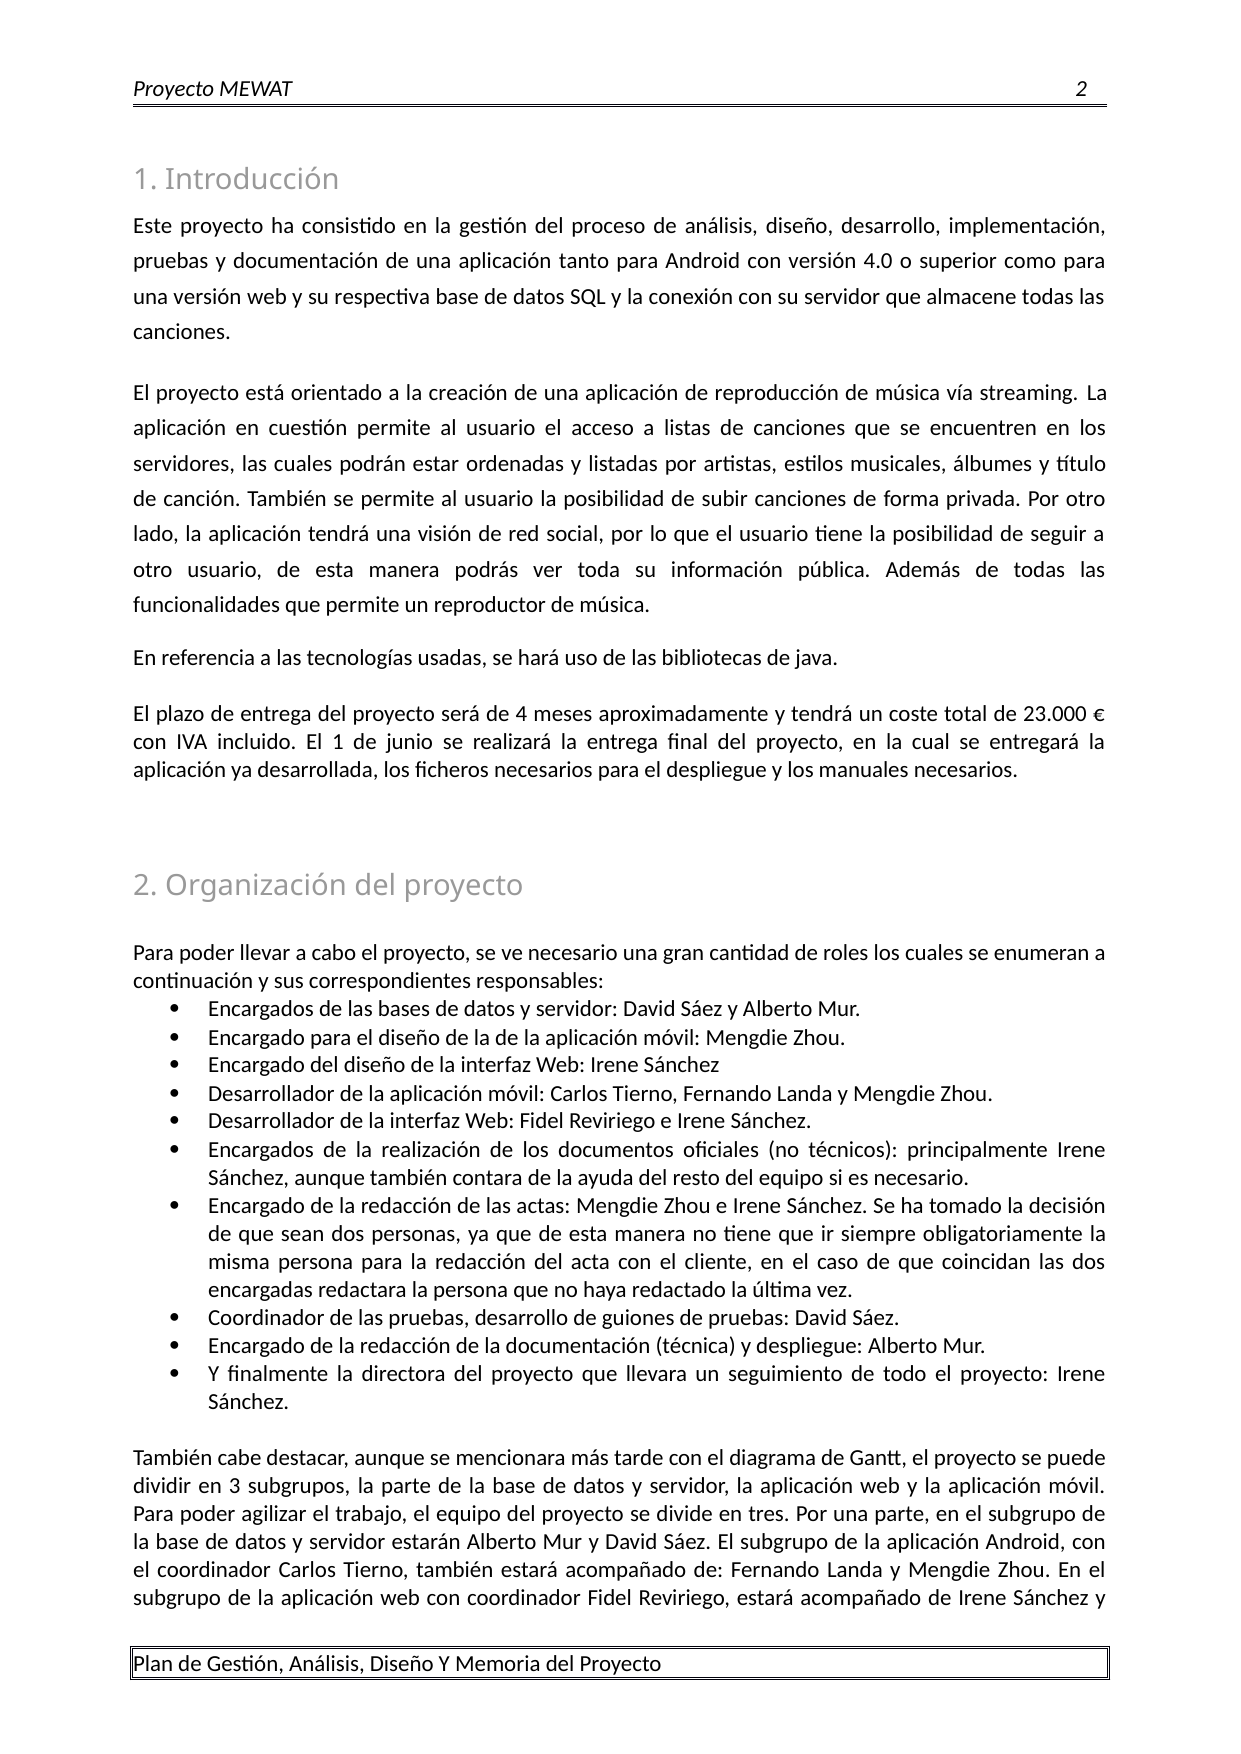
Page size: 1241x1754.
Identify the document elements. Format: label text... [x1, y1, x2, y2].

text Para poder llevar a cabo el proyecto, se ve necesario una gran cantidad de roles los cuales se enumeran a continuación y sus correspondientes responsables: [133, 938, 1107, 994]
list Coordinador de las pruebas, desarrollo de guiones de pruebas: David Sáez. [170, 1303, 1107, 1331]
text Este proyecto ha consistido en la gestión del proceso de análisis, diseño, desarrollo, implementación, pruebas y documentación de una aplicación tanto para Android con versión 4.0 o superior como para una versión web y su respectiva base de datos SQL y la conexión con su servidor que almacene todas las canciones. [133, 204, 1107, 346]
list Encargado de la redacción de la documentación (técnica) y despliegue: Alberto Mur. [170, 1331, 1107, 1359]
list Encargado del diseño de la interfaz Web: Irene Sánchez [170, 1051, 1107, 1079]
list Desarrollador de la interfaz Web: Fidel Reviriego e Irene Sánchez. [170, 1107, 1107, 1135]
list Encargado de la redacción de las actas: Mengdie Zhou e Irene Sánchez. Se ha tomado la decisión de que sean dos personas, ya que de esta manera no tiene que ir siempre obligatoriamente la misma persona para la redacción del acta con el cliente, en el caso de que coincidan las dos encargadas redactara la persona que no haya redactado la última vez. [170, 1191, 1107, 1303]
list Desarrollador de la aplicación móvil: Carlos Tierno, Fernando Landa y Mengdie Zhou. [170, 1079, 1107, 1107]
text El plazo de entrega del proyecto será de 4 meses aproximadamente y tendrá un coste total de 23.000 € con IVA incluido. El 1 de junio se realizará la entrega final del proyecto, en la cual se entregará la aplicación ya desarrollada, los ficheros necesarios para el despliegue y los manuales necesarios. [133, 699, 1107, 783]
list Encargados de las bases de datos y servidor: David Sáez y Alberto Mur. [170, 994, 1107, 1023]
list Y finalmente la directora del proyecto que llevara un seguimiento de todo el proyecto: Irene Sánchez. [170, 1359, 1107, 1415]
text En referencia a las tecnologías usadas, se hará uso de las bibliotecas de java. [133, 643, 1107, 671]
subtitle Introducción [133, 158, 1107, 198]
subtitle Organización del proyecto [133, 864, 1107, 904]
list Encargados de la realización de los documentos oficiales (no técnicos): principalmente Irene Sánchez, aunque también contara de la ayuda del resto del equipo si es necesario. [170, 1135, 1107, 1191]
text El proyecto está orientado a la creación de una aplicación de reproducción de música vía streaming. La aplicación en cuestión permite al usuario el acceso a listas de canciones que se encuentren en los servidores, las cuales podrán estar ordenadas y listadas por artistas, estilos musicales, álbumes y título de canción. También se permite al usuario la posibilidad de subir canciones de forma privada. Por otro lado, la aplicación tendrá una visión de red social, por lo que el usuario tiene la posibilidad de seguir a otro usuario, de esta manera podrás ver toda su información pública. Además de todas las funcionalidades que permite un reproductor de música. [133, 371, 1107, 618]
list Encargado para el diseño de la de la aplicación móvil: Mengdie Zhou. [170, 1023, 1107, 1051]
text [133, 1443, 1107, 1611]
